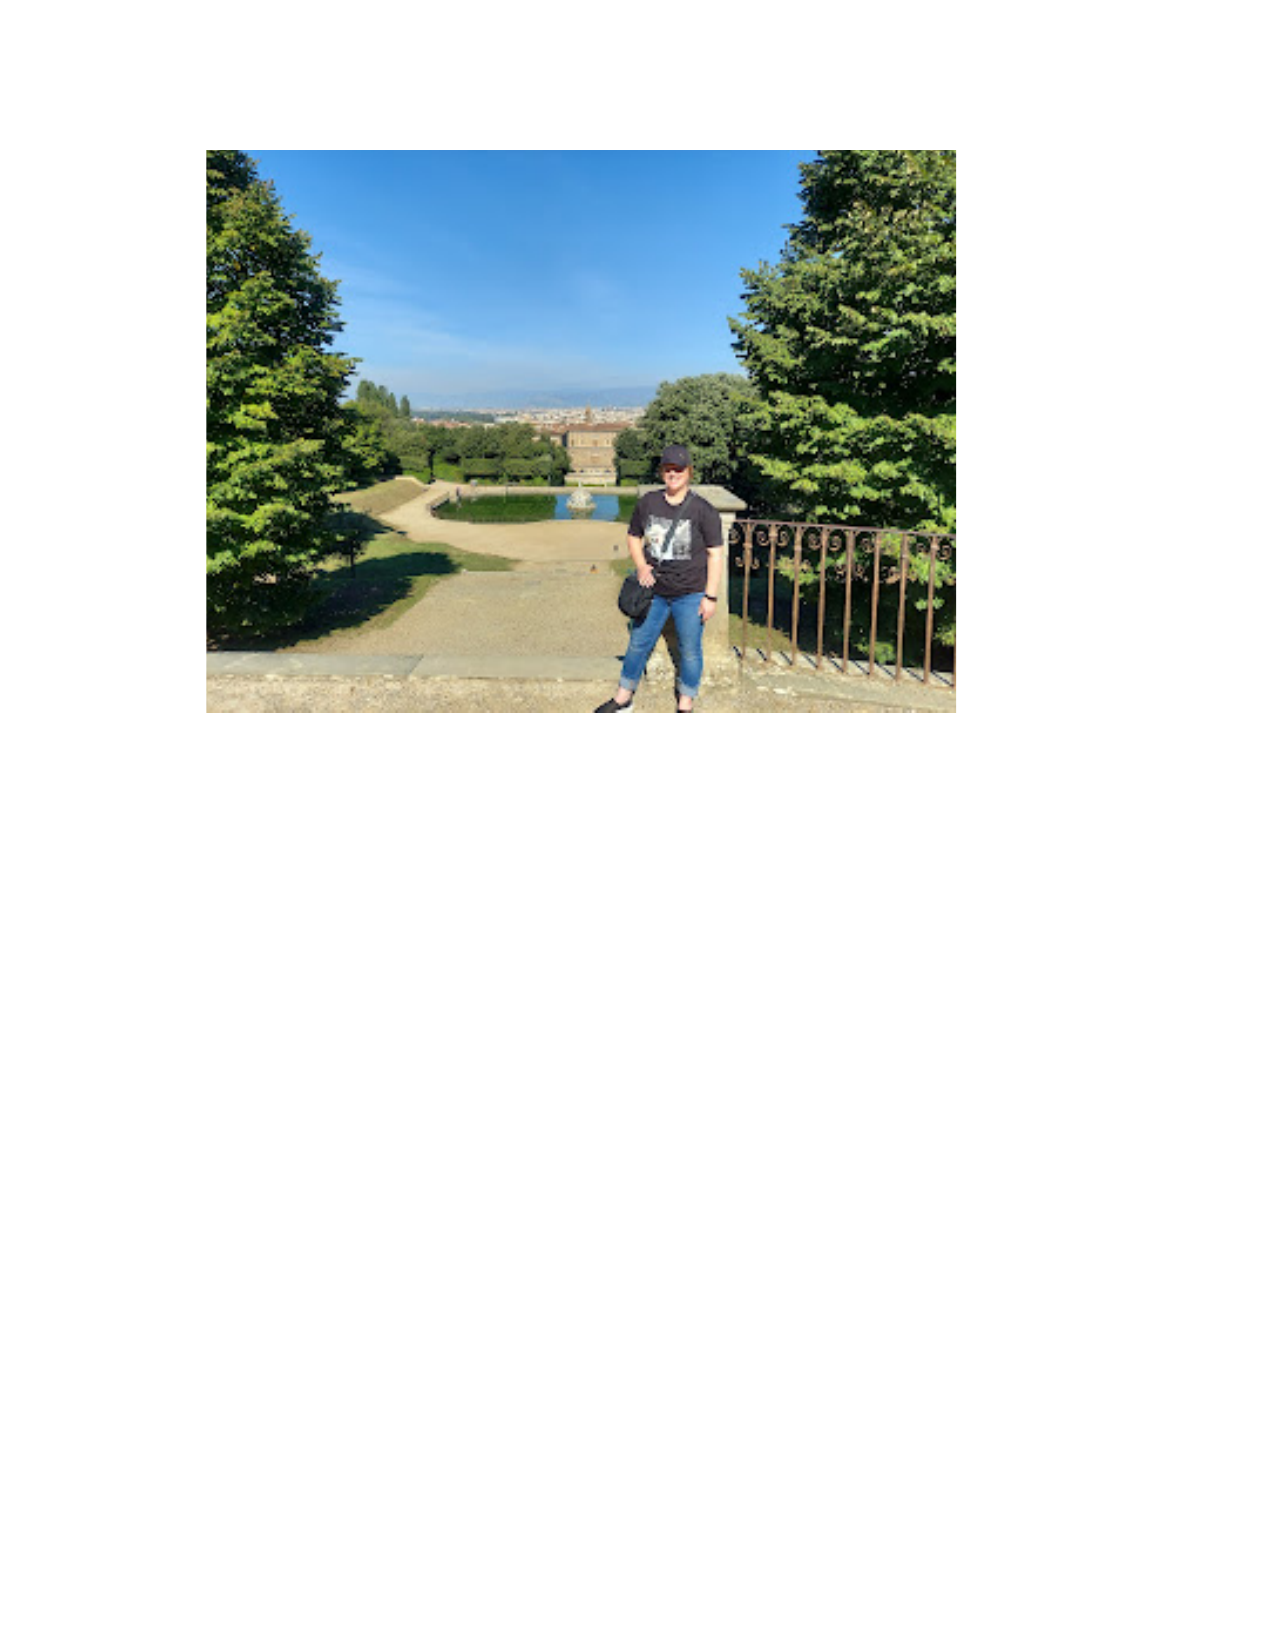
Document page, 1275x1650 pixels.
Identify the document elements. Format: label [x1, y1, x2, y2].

picture [206, 150, 957, 713]
